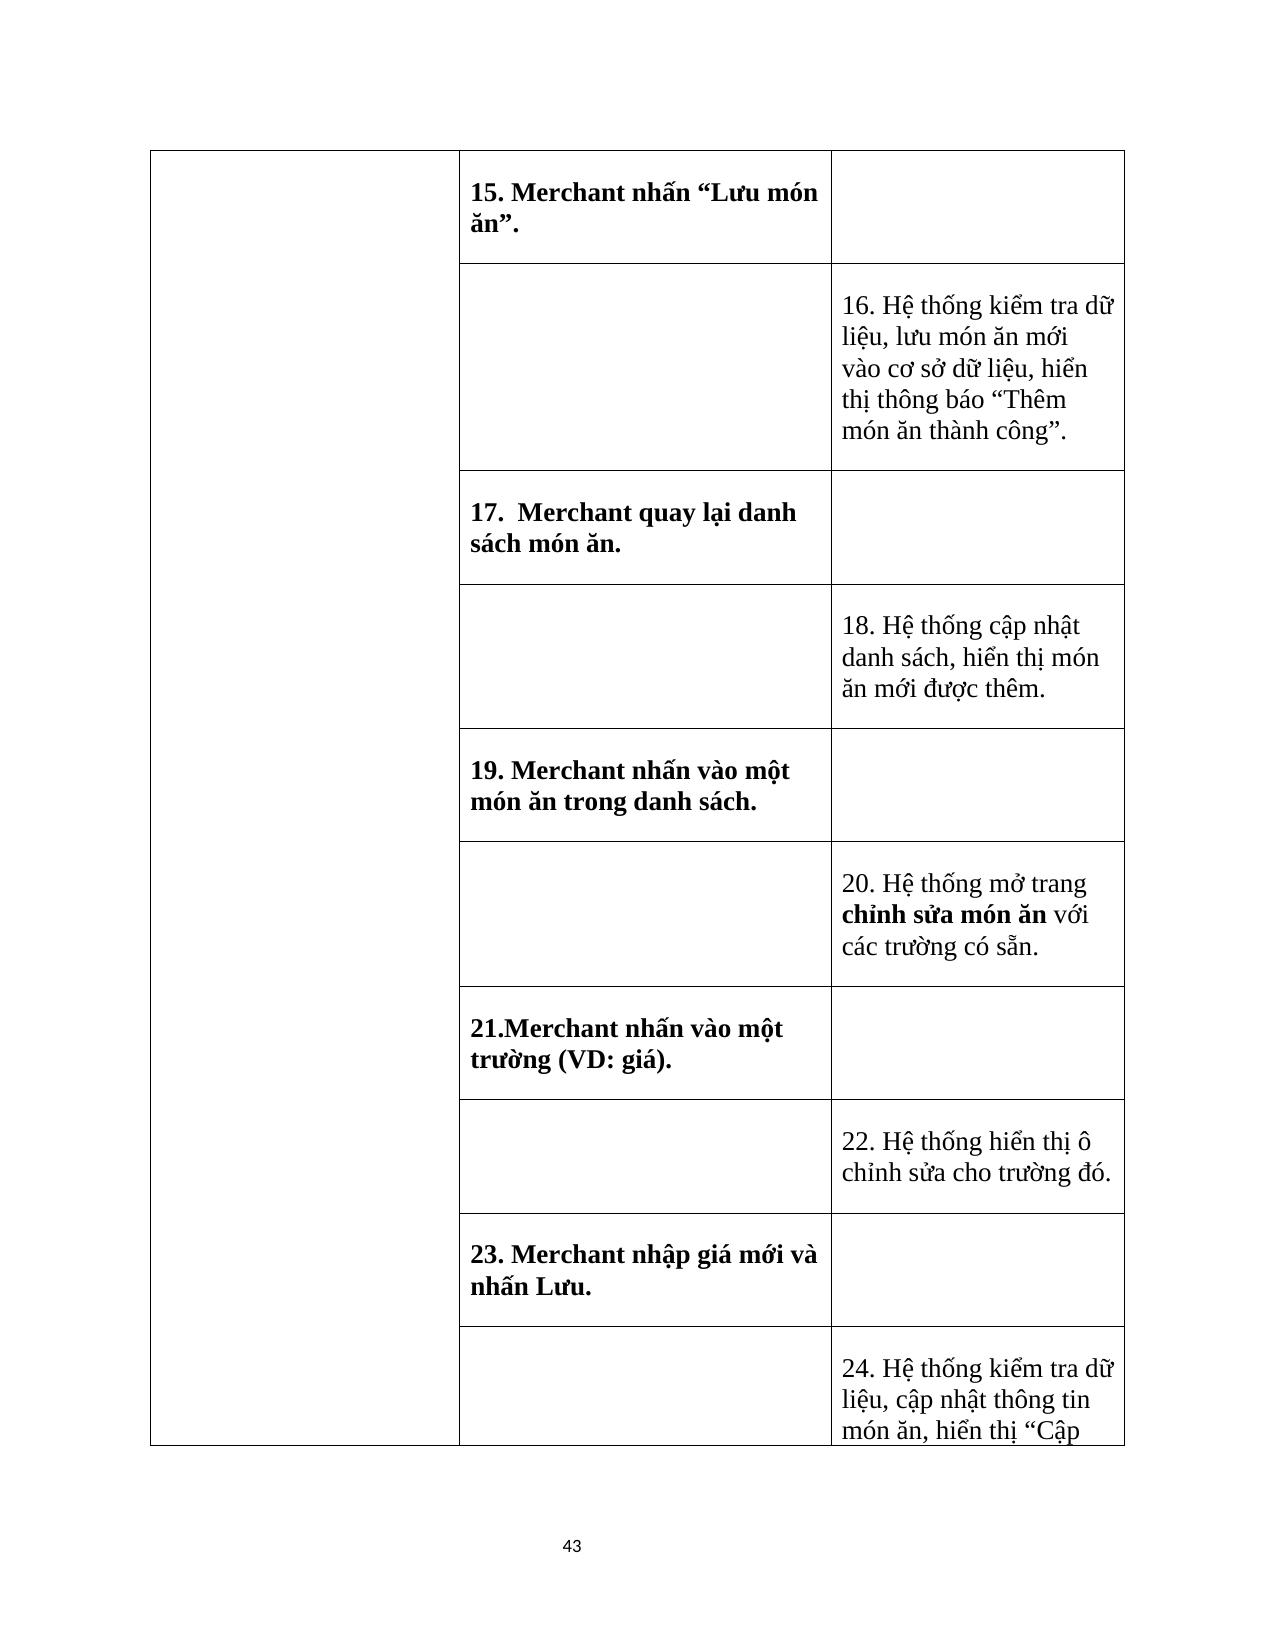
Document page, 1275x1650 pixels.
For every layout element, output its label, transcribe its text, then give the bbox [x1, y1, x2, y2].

table_cell 23. Merchant nhập giá mới và nhấn Lưu. [460, 1214, 831, 1326]
table_cell [832, 471, 1124, 583]
table_cell 15. Merchant nhấn “Lưu món ăn”. [460, 151, 831, 263]
table_cell 22. Hệ thống hiển thị ô chỉnh sửa cho trường đó. [832, 1100, 1124, 1212]
table_cell 20. Hệ thống mở trang chỉnh sửa món ăn với các trường có sẵn. [832, 842, 1124, 986]
table_cell 17. Merchant quay lại danh sách món ăn. [460, 471, 831, 583]
table_cell [832, 151, 1124, 263]
table_cell [832, 987, 1124, 1099]
table_cell [460, 1327, 831, 1445]
table_cell [832, 1214, 1124, 1326]
table_cell 18. Hệ thống cập nhật danh sách, hiển thị món ăn mới được thêm. [832, 585, 1124, 728]
table_cell [832, 729, 1124, 841]
table_cell [460, 842, 831, 986]
table_cell [460, 1100, 831, 1212]
table_cell [460, 264, 831, 470]
table_cell 19. Merchant nhấn vào một món ăn trong danh sách. [460, 729, 831, 841]
table_cell 21.Merchant nhấn vào một trường (VD: giá). [460, 987, 831, 1099]
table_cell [832, 1327, 1124, 1445]
table_cell 16. Hệ thống kiểm tra dữ liệu, lưu món ăn mới vào cơ sở dữ liệu, hiển thị thông báo “Thêm món ăn thành công”. [832, 264, 1124, 470]
table_cell [460, 585, 831, 728]
